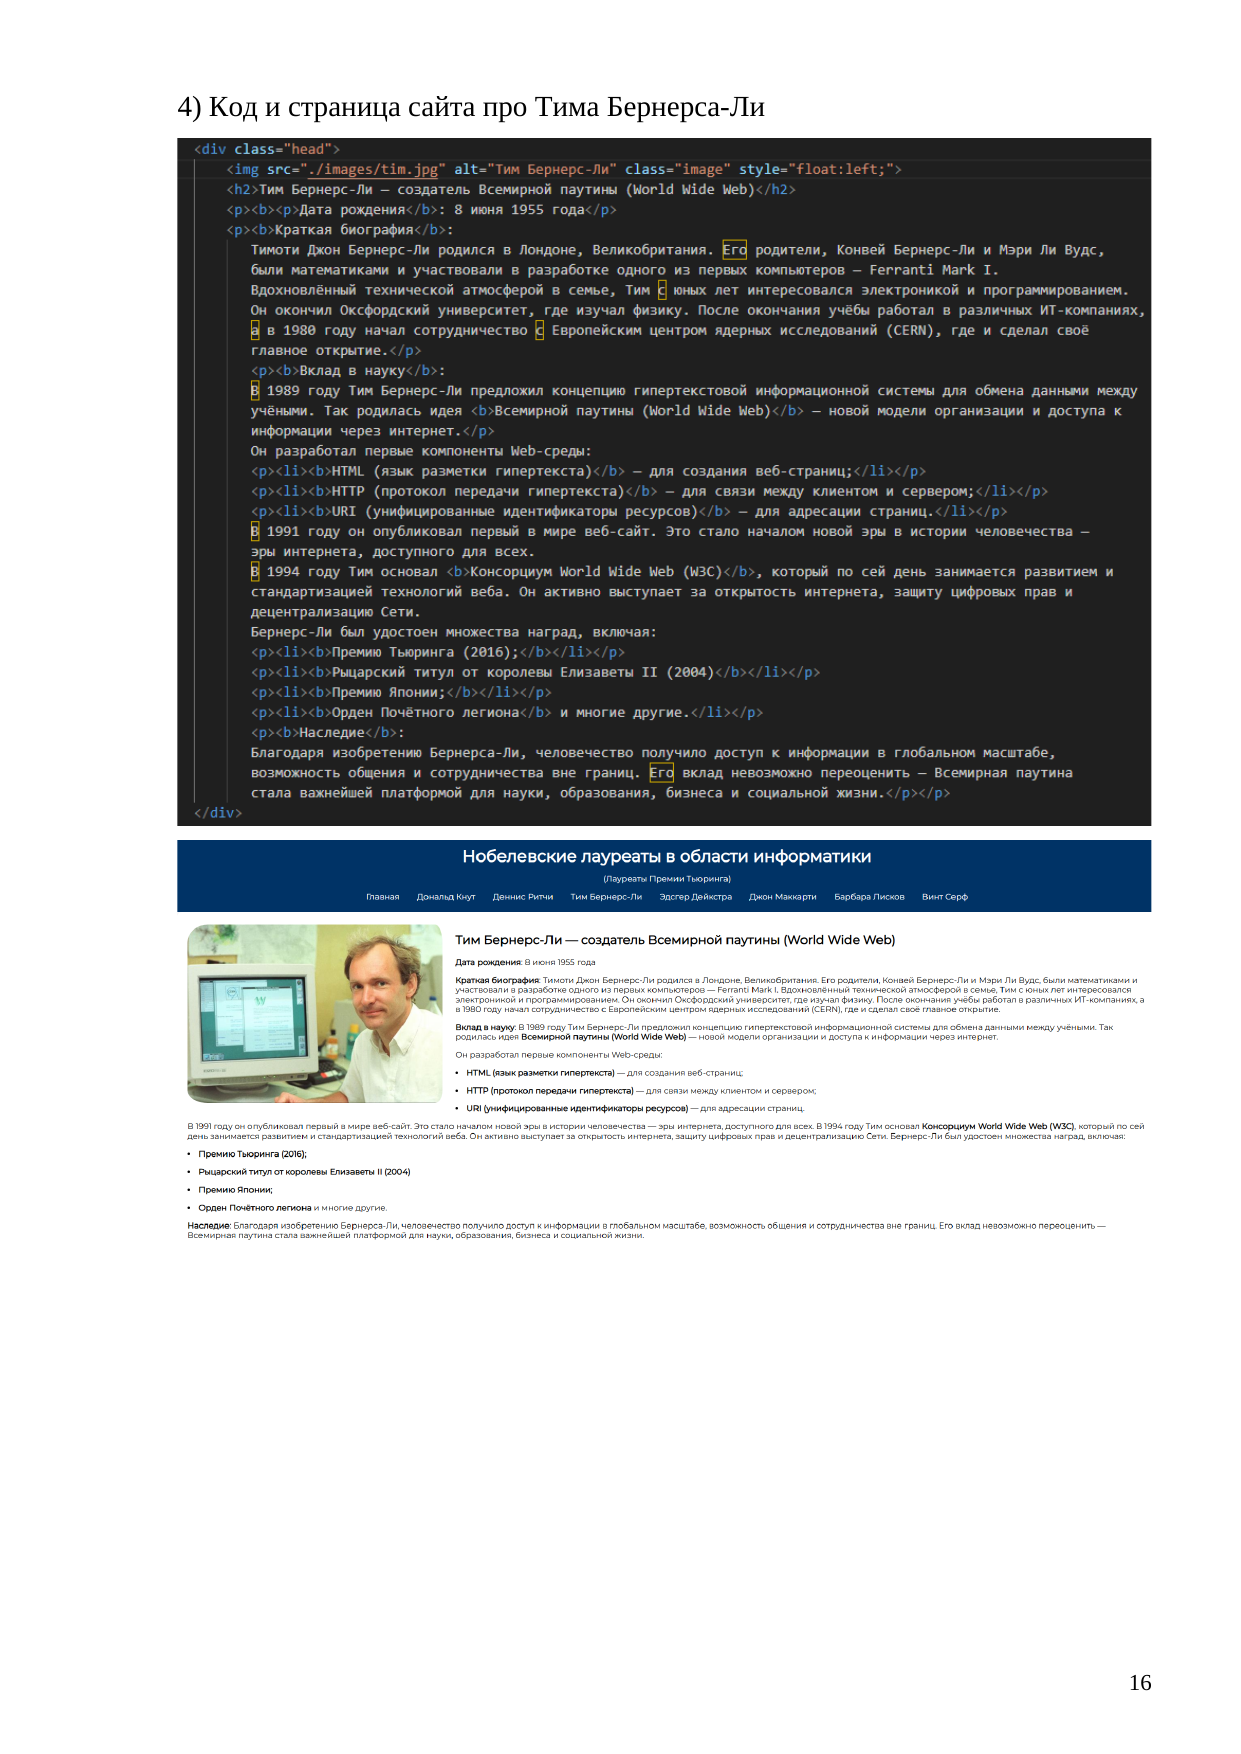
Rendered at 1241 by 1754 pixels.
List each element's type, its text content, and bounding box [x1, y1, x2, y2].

picture [177, 840, 1152, 1247]
picture [177, 138, 1152, 826]
text 4) Код и страница сайта про Тима Бернерса-Ли [177, 89, 1152, 122]
